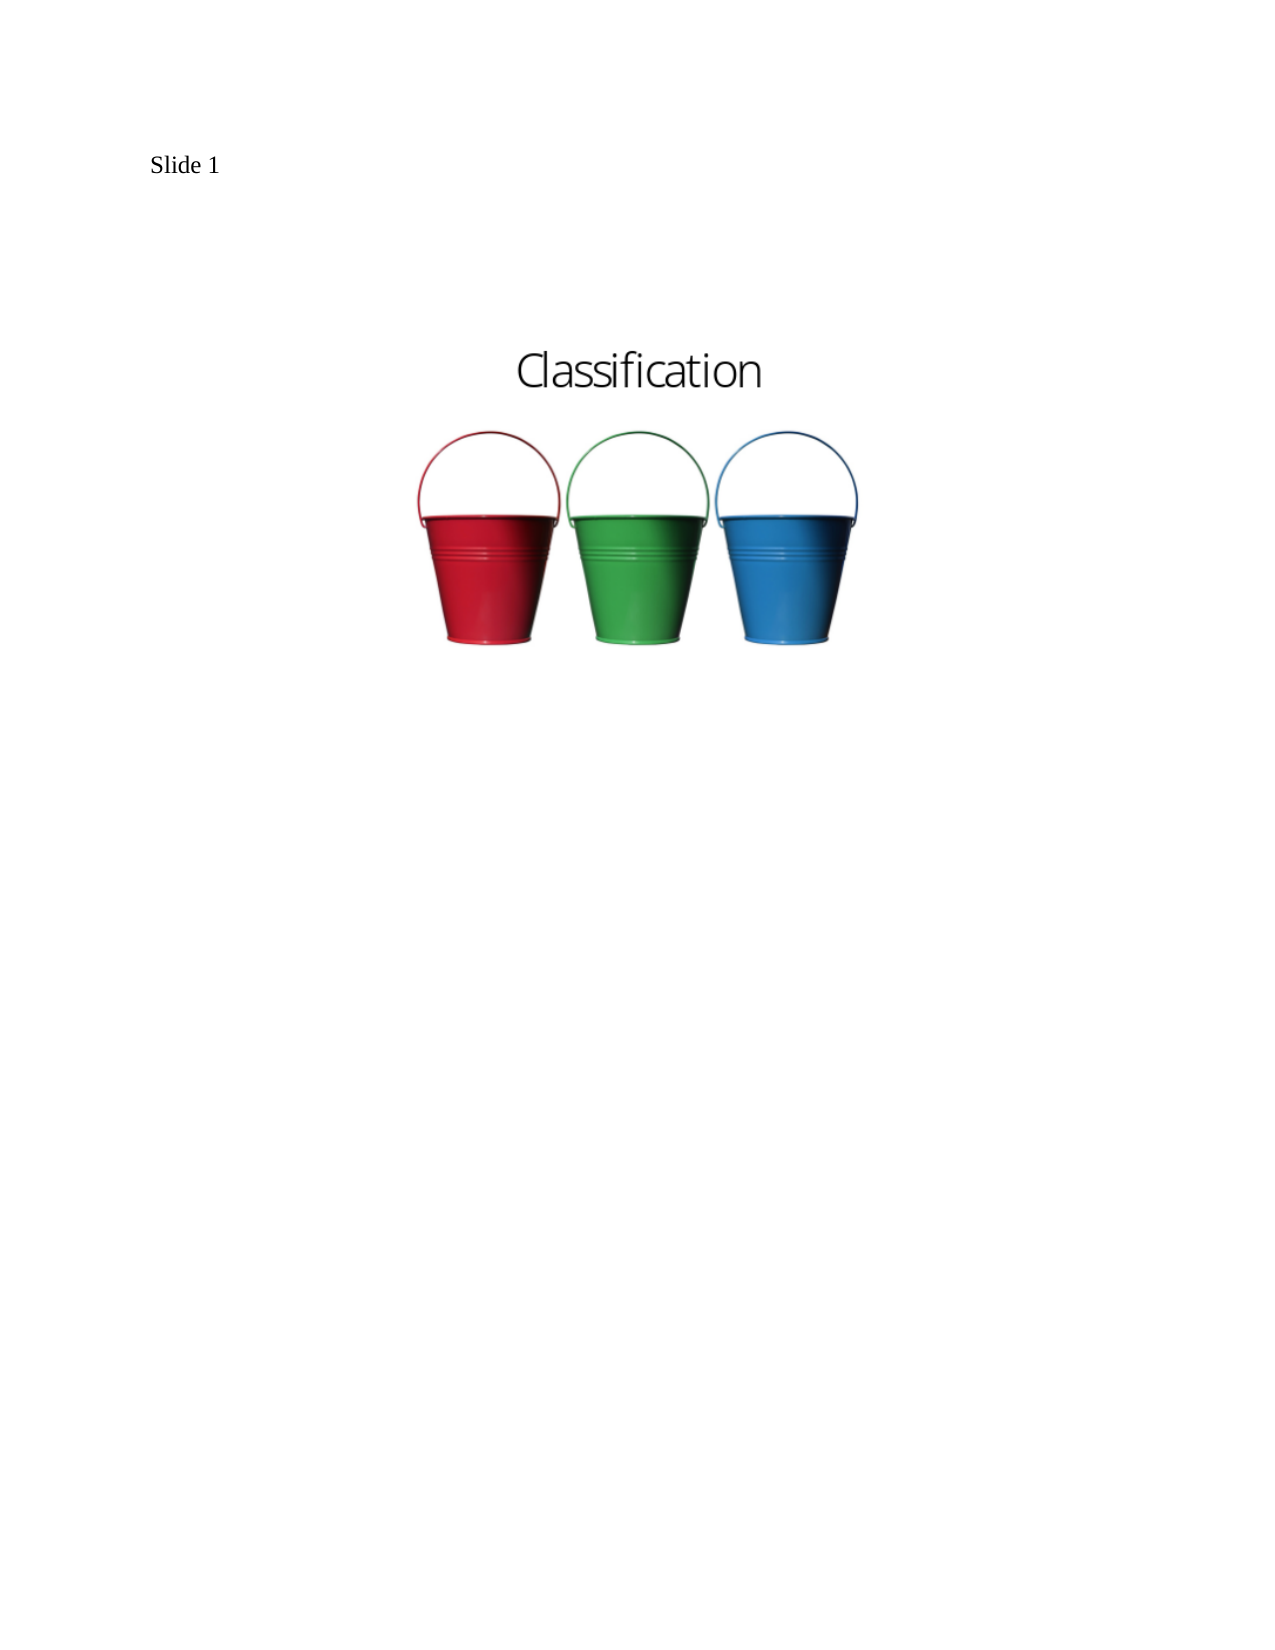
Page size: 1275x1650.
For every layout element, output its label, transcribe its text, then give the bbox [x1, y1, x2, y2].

text Slide 1 [150, 150, 1125, 179]
